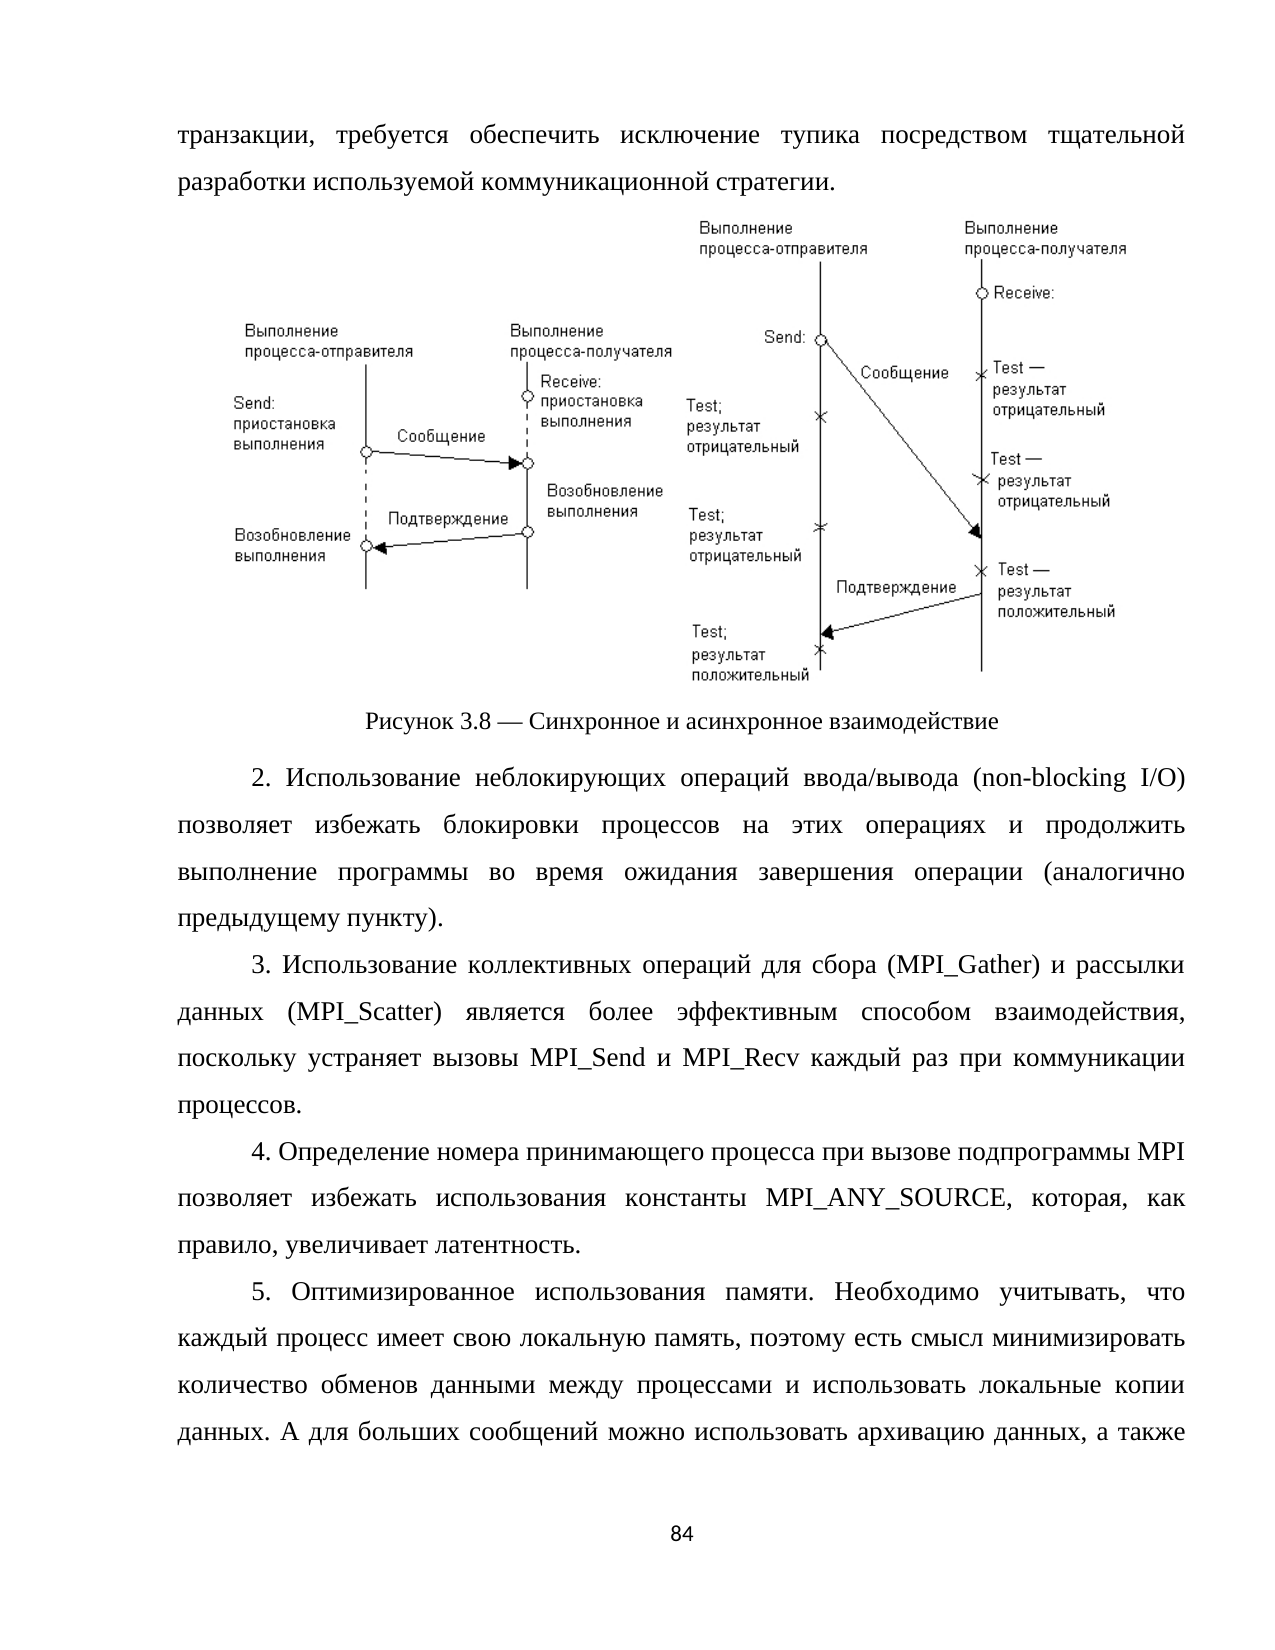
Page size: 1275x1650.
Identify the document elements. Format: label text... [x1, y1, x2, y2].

text Рисунок 3.8 — Синхронное и асинхронное взаимодействие [177, 706, 1186, 734]
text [177, 1275, 1186, 1446]
text 3. Использование коллективных операций для сбора (MPI_Gather) и рассылки данных (MPI_Scatter) является более эффективным способом взаимодействия, поскольку устраняет вызовы MPI_Send и MPI_Recv каждый раз при коммуникации процессов. [177, 948, 1186, 1119]
picture [227, 211, 1136, 692]
text 2. Использование неблокирующих операций ввода/вывода (non-blocking I/O) позволяет избежать блокировки процессов на этих операциях и продолжить выполнение программы во время ожидания завершения операции (аналогично предыдущему пункту). [177, 761, 1186, 933]
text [177, 118, 1186, 196]
text 4. Определение номера принимающего процесса при вызове подпрограммы MPI позволяет избежать использования константы MPI_ANY_SOURCE, которая, как правило, увеличивает латентность. [177, 1135, 1186, 1259]
